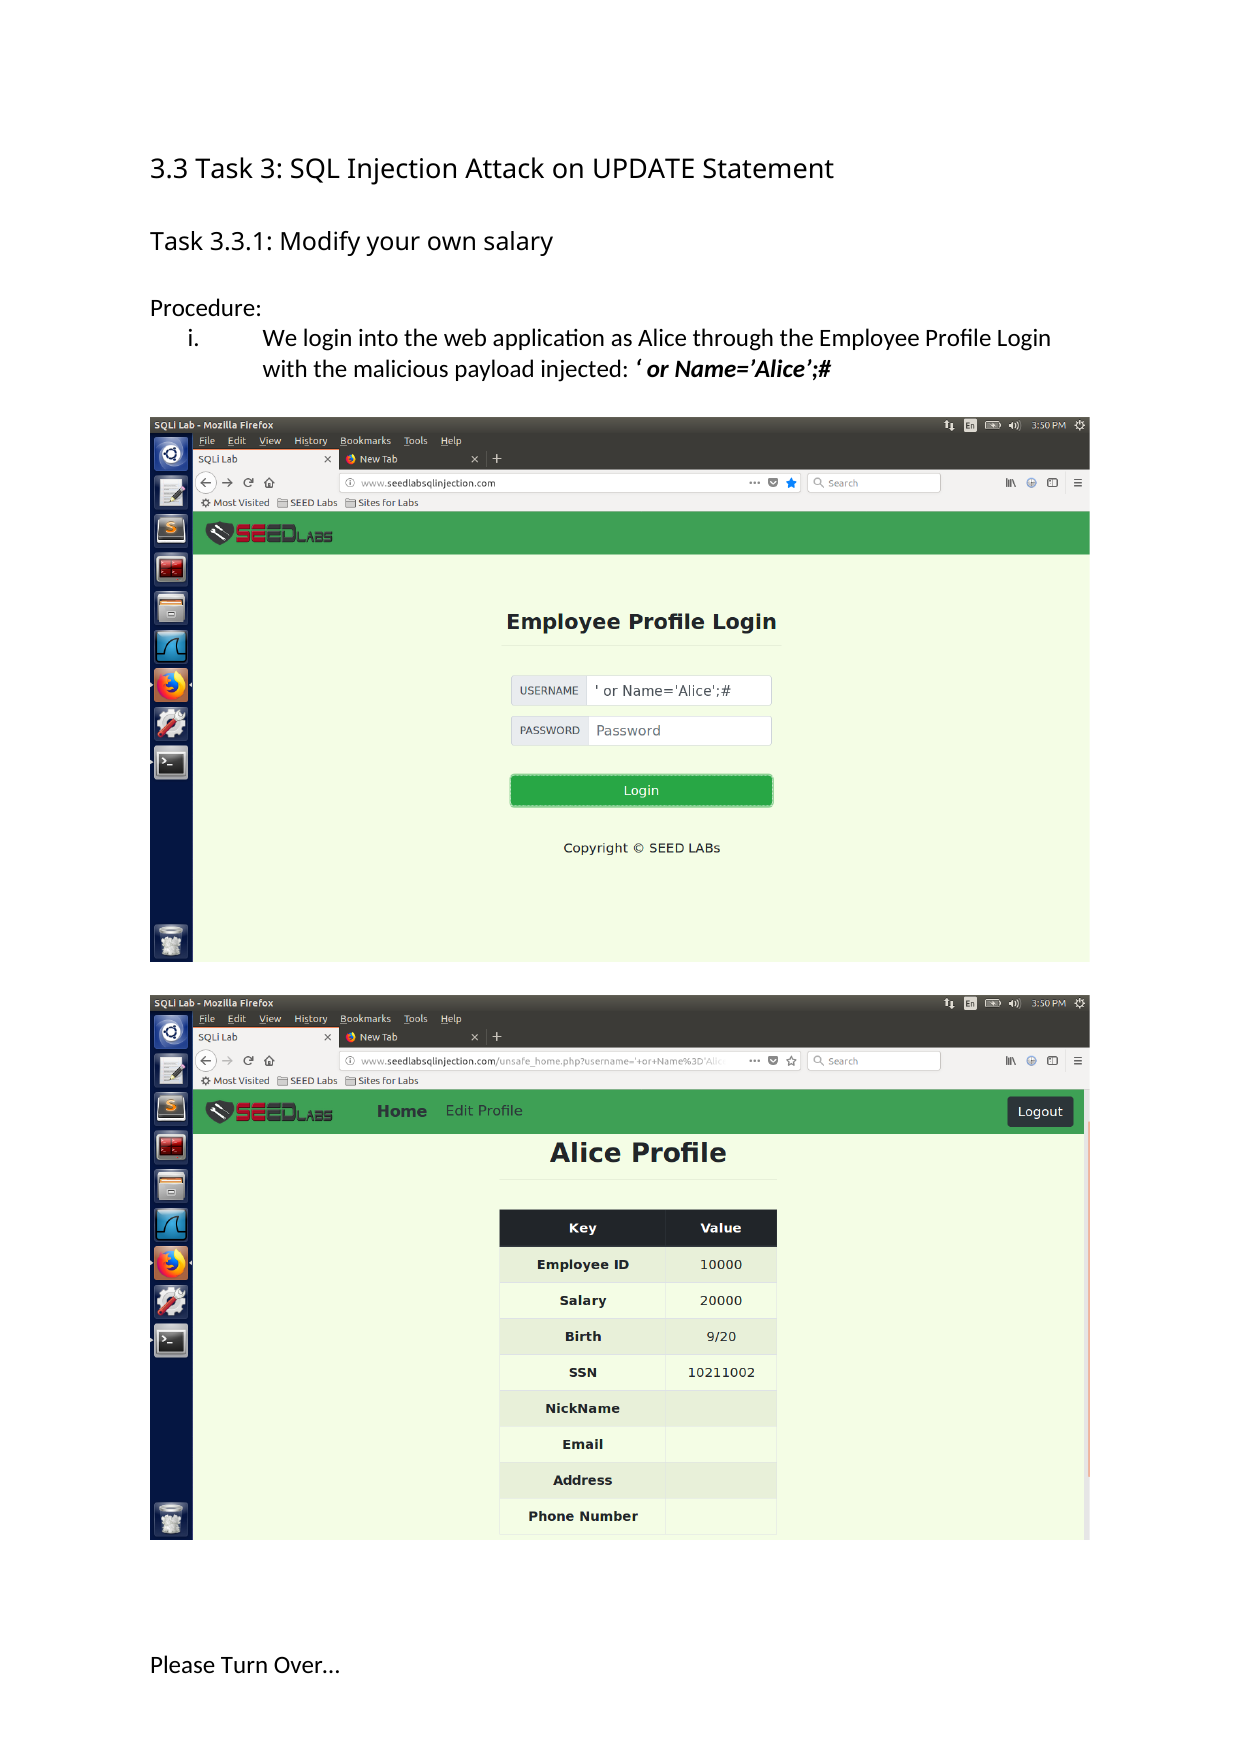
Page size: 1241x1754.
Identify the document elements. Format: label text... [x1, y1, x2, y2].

picture [150, 417, 1090, 962]
text Procedure: [150, 292, 1090, 322]
text 3.3 Task 3: SQL Injection Attack on UPDATE Statement [150, 150, 1090, 187]
picture [150, 995, 1090, 1540]
list We login into the web application as Alice through the Employee Profile Login with the malicious payload injected: ‘ or Name=’Alice’;# [187, 322, 1090, 383]
text Task 3.3.1: Modify your own salary [150, 224, 1090, 258]
